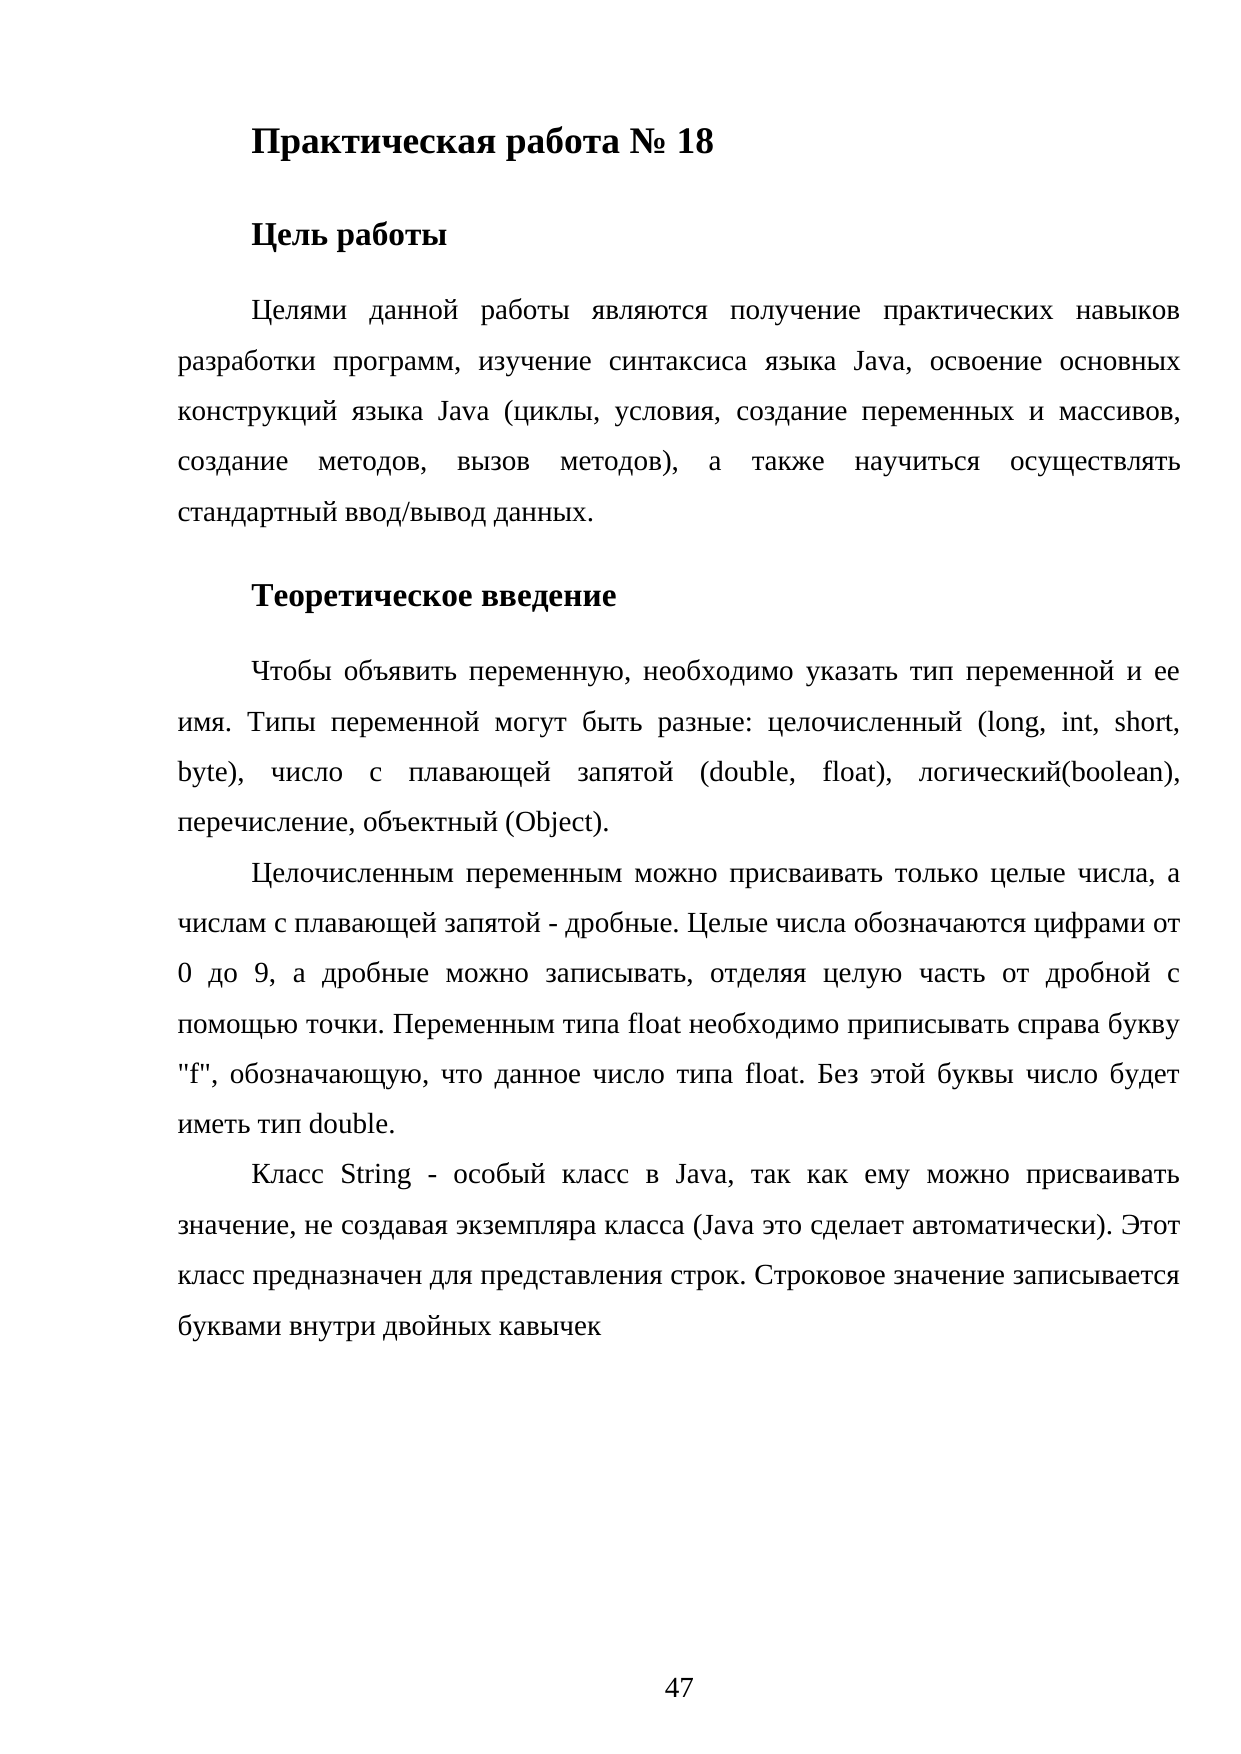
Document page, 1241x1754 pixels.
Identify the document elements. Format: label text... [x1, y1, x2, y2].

text Целочисленным переменным можно присваивать только целые числа, а числам с плавающей запятой - дробные. Целые числа обозначаются цифрами от 0 до 9, а дробные можно записывать, отделяя целую часть от дробной с помощью точки. Переменным типа float необходимо приписывать справа букву "f", обозначающую, что данное число типа float. Без этой буквы число будет иметь тип double. [177, 855, 1181, 1140]
text Целями данной работы являются получение практических навыков разработки программ, изучение синтаксиса языка Java, освоение основных конструкций языка Java (циклы, условия, создание переменных и массивов, создание методов, вызов методов), а также научиться осуществлять стандартный ввод/вывод данных. [177, 292, 1181, 527]
text Теоретическое введение [251, 575, 1181, 613]
text Класс String - особый класс в Java, так как ему можно присваивать значение, не создавая экземпляра класса (Java это сделает автоматически). Этот класс предназначен для представления строк. Строковое значение записывается буквами внутри двойных кавычек [177, 1157, 1181, 1341]
text Чтобы объявить переменную, необходимо указать тип переменной и ее имя. Типы переменной могут быть разные: целочисленный (long, int, short, byte), число с плавающей запятой (double, float), логический(boolean), перечисление, объектный (Object). [177, 653, 1181, 838]
text Практическая работа № 18 [251, 118, 1181, 161]
text Цель работы [251, 214, 1181, 252]
